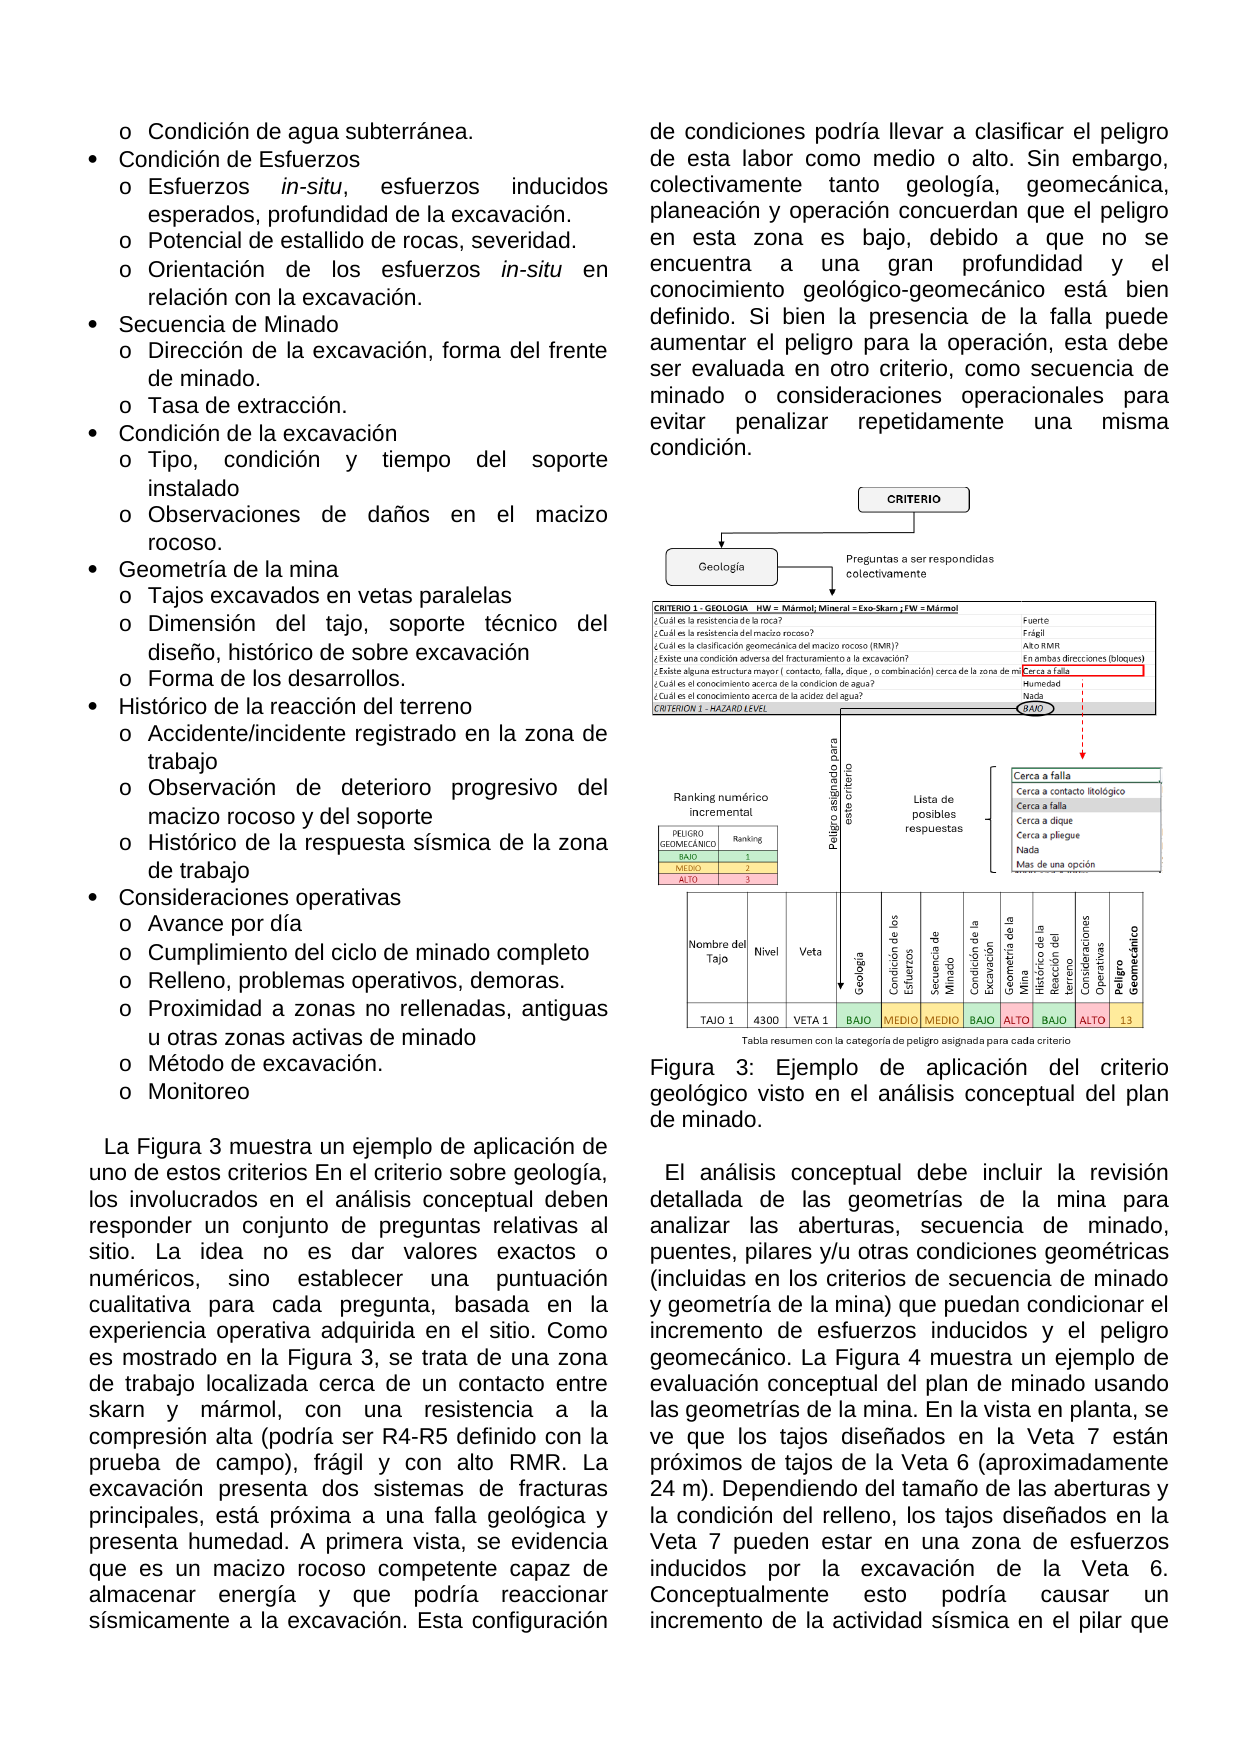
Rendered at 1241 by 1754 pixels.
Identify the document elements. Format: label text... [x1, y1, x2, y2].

list Secuencia de Minado [89, 311, 608, 337]
list Orientación de los esfuerzos in-situ en relación con la excavación. [118, 256, 608, 311]
list Monitoreo [118, 1078, 608, 1106]
list Dirección de la excavación, forma del frente de minado. [118, 337, 608, 392]
text La Figura 3 muestra un ejemplo de aplicación de uno de estos criterios En el criterio sobre geología, los involucrados en el análisis conceptual deben responder un conjunto de preguntas relativas al sitio. La idea no es dar valores exactos o numéricos, sino establecer una puntuación cualitativa para cada pregunta, basada en la experiencia operativa adquirida en el sitio. Como es mostrado en la Figura 3, se trata de una zona de trabajo localizada cerca de un contacto entre skarn y mármol, con una resistencia a la compresión alta (podría ser R4-R5 definido con la prueba de campo), frágil y con alto RMR. La excavación presenta dos sistemas de fracturas principales, está próxima a una falla geológica y presenta humedad. A primera vista, se evidencia que es un macizo rocoso competente capaz de almacenar energía y que podría reaccionar sísmicamente a la excavación. Esta configuración de condiciones podría llevar a clasificar el peligro de esta labor como medio o alto. Sin embargo, colectivamente tanto geología, geomecánica, planeación y operación concuerdan que el peligro en esta zona es bajo, debido a que no se encuentra a una gran profundidad y el conocimiento geológico-geomecánico está bien definido. Si bien la presencia de la falla puede aumentar el peligro para la operación, esta debe ser evaluada en otro criterio, como secuencia de minado o consideraciones operacionales para evitar penalizar repetidamente una misma condición. [89, 1133, 608, 1633]
list Proximidad a zonas no rellenadas, antiguas u otras zonas activas de minado [118, 995, 608, 1050]
list Esfuerzos in-situ, esfuerzos inducidos esperados, profundidad de la excavación. [118, 173, 608, 227]
text La Figura 3 muestra un ejemplo de aplicación de uno de estos criterios En el criterio sobre geología, los involucrados en el análisis conceptual deben responder un conjunto de preguntas relativas al sitio. La idea no es dar valores exactos o numéricos, sino establecer una puntuación cualitativa para cada pregunta, basada en la experiencia operativa adquirida en el sitio. Como es mostrado en la Figura 3, se trata de una zona de trabajo localizada cerca de un contacto entre skarn y mármol, con una resistencia a la compresión alta (podría ser R4-R5 definido con la prueba de campo), frágil y con alto RMR. La excavación presenta dos sistemas de fracturas principales, está próxima a una falla geológica y presenta humedad. A primera vista, se evidencia que es un macizo rocoso competente capaz de almacenar energía y que podría reaccionar sísmicamente a la excavación. Esta configuración de condiciones podría llevar a clasificar el peligro de esta labor como medio o alto. Sin embargo, colectivamente tanto geología, geomecánica, planeación y operación concuerdan que el peligro en esta zona es bajo, debido a que no se encuentra a una gran profundidad y el conocimiento geológico-geomecánico está bien definido. Si bien la presencia de la falla puede aumentar el peligro para la operación, esta debe ser evaluada en otro criterio, como secuencia de minado o consideraciones operacionales para evitar penalizar repetidamente una misma condición. [649, 118, 1169, 461]
list Geometría de la mina [89, 556, 608, 582]
list Tasa de extracción. [118, 392, 608, 420]
list Relleno, problemas operativos, demoras. [118, 967, 608, 995]
list Avance por día [118, 910, 608, 938]
picture [649, 487, 1163, 1054]
list Condición de Esfuerzos [89, 146, 608, 173]
text Figura 3: Ejemplo de aplicación del criterio geológico visto en el análisis conceptual del plan de minado. [649, 1054, 1169, 1133]
list Histórico de la reacción del terreno [89, 693, 608, 720]
list Condición de la excavación [89, 420, 608, 446]
list Observación de deterioro progresivo del macizo rocoso y del soporte [118, 774, 608, 829]
list Tipo, condición y tiempo del soporte instalado [118, 446, 608, 501]
list Tajos excavados en vetas paralelas [118, 582, 608, 610]
list Forma de los desarrollos. [118, 665, 608, 693]
list Condición de agua subterránea. [118, 118, 608, 146]
list Dimensión del tajo, soporte técnico del diseño, histórico de sobre excavación [118, 610, 608, 665]
list Cumplimiento del ciclo de minado completo [118, 938, 608, 967]
list Potencial de estallido de rocas, severidad. [118, 227, 608, 256]
list Accidente/incidente registrado en la zona de trabajo [118, 720, 608, 774]
list Método de excavación. [118, 1050, 608, 1078]
list Consideraciones operativas [89, 884, 608, 910]
list Histórico de la respuesta sísmica de la zona de trabajo [118, 829, 608, 884]
list Observaciones de daños en el macizo rocoso. [118, 501, 608, 556]
